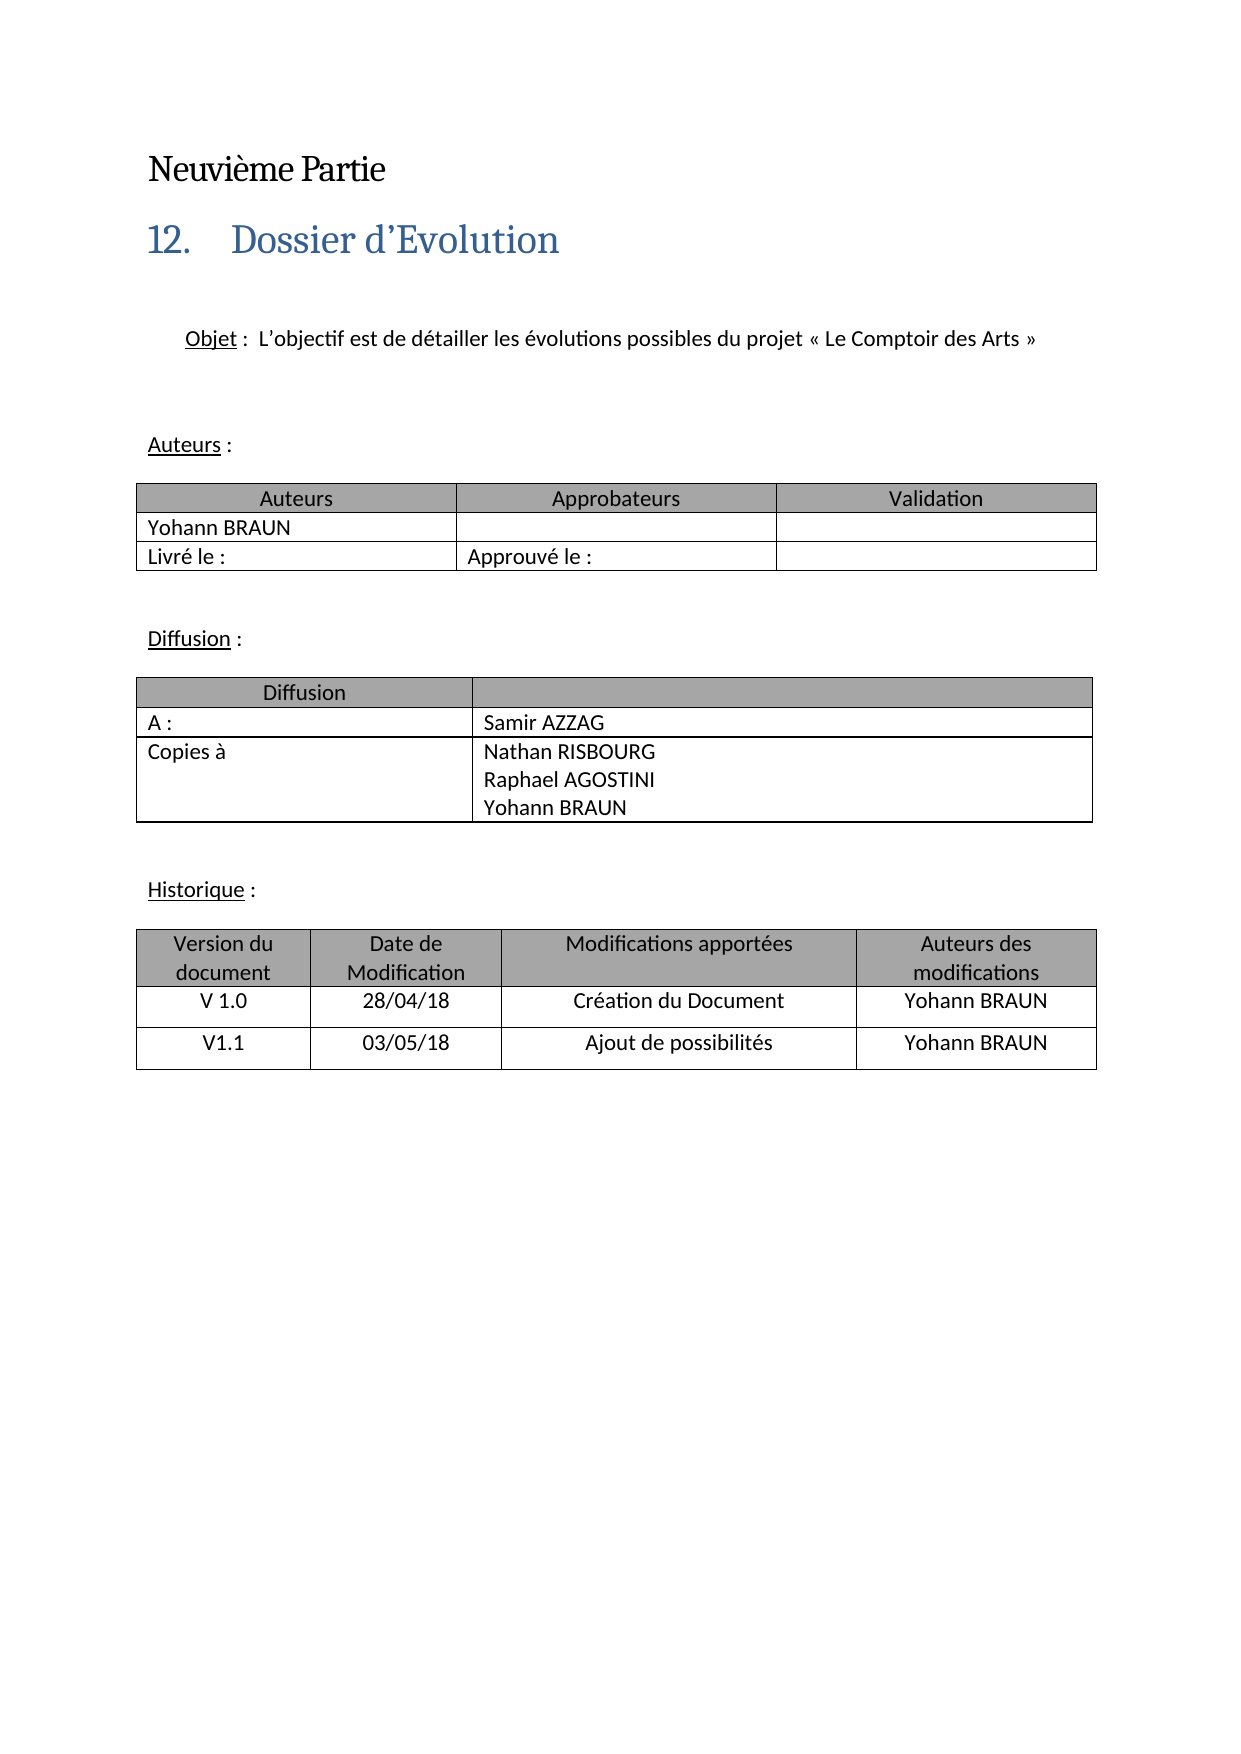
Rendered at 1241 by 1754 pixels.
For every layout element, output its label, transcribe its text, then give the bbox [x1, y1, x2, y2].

table_cell Yohann BRAUN [857, 987, 1096, 1027]
table_cell Création du Document [502, 987, 856, 1027]
table_header Auteurs des modifications [857, 930, 1096, 986]
table_cell [777, 513, 1096, 541]
table_cell Ajout de possibilités [502, 1028, 856, 1069]
table_header Modifications apportées [502, 930, 856, 986]
table_header Approbateurs [457, 484, 776, 512]
table_cell [777, 542, 1096, 570]
table_cell 28/04/18 [311, 987, 501, 1027]
table_cell Samir AZZAG [473, 708, 1092, 736]
table_header Validation [777, 484, 1096, 512]
subtitle Dossier d’Evolution [148, 216, 1093, 264]
table_cell V1.1 [137, 1028, 310, 1069]
table_header Auteurs [137, 484, 456, 512]
table_cell Livré le : [137, 542, 456, 570]
table_header Diffusion [137, 678, 472, 707]
table_header Version du document [137, 930, 310, 986]
table_cell A : [137, 708, 472, 736]
table_cell [457, 513, 776, 541]
table_cell Approuvé le : [457, 542, 776, 570]
table_cell Yohann BRAUN [137, 513, 456, 541]
title Neuvième Partie [148, 148, 1093, 191]
table_cell Copies à [137, 738, 472, 821]
text Objet : L’objectif est de détailler les évolutions possibles du projet « Le Comptoir des Arts » [185, 324, 1093, 352]
table_header [473, 678, 1092, 707]
table_header Date de Modification [311, 930, 501, 986]
text Historique : [148, 876, 1093, 903]
table_cell Yohann BRAUN [857, 1028, 1096, 1069]
text Auteurs : [148, 430, 1093, 458]
table_cell 03/05/18 [311, 1028, 501, 1069]
table_cell Nathan RISBOURG Raphael AGOSTINI Yohann BRAUN [473, 738, 1092, 821]
table_cell V 1.0 [137, 987, 310, 1027]
text Diffusion : [148, 624, 1093, 652]
